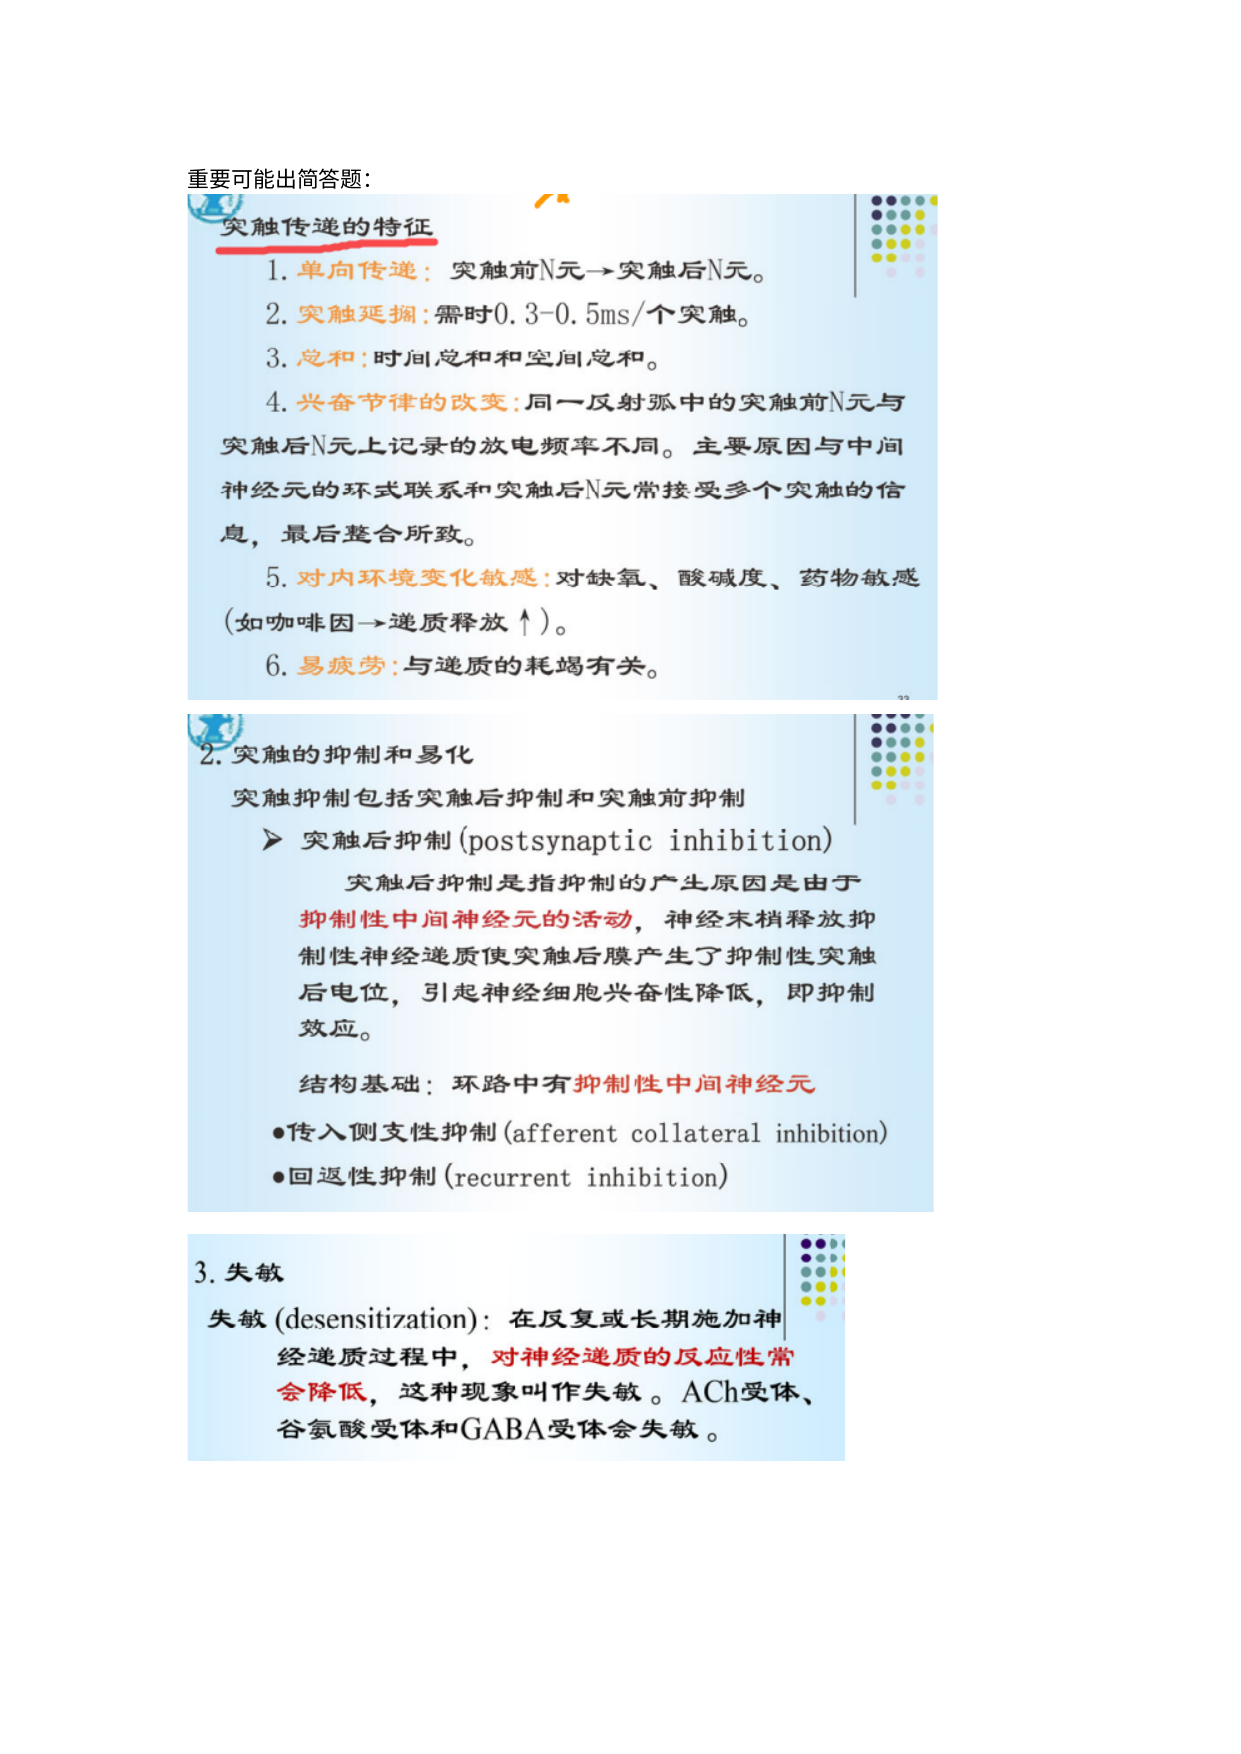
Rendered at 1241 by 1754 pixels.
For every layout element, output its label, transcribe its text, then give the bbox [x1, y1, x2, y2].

picture [187, 194, 938, 700]
list 重要可能出简答题： [187, 162, 1053, 194]
picture [187, 714, 934, 1212]
picture [187, 1234, 846, 1461]
